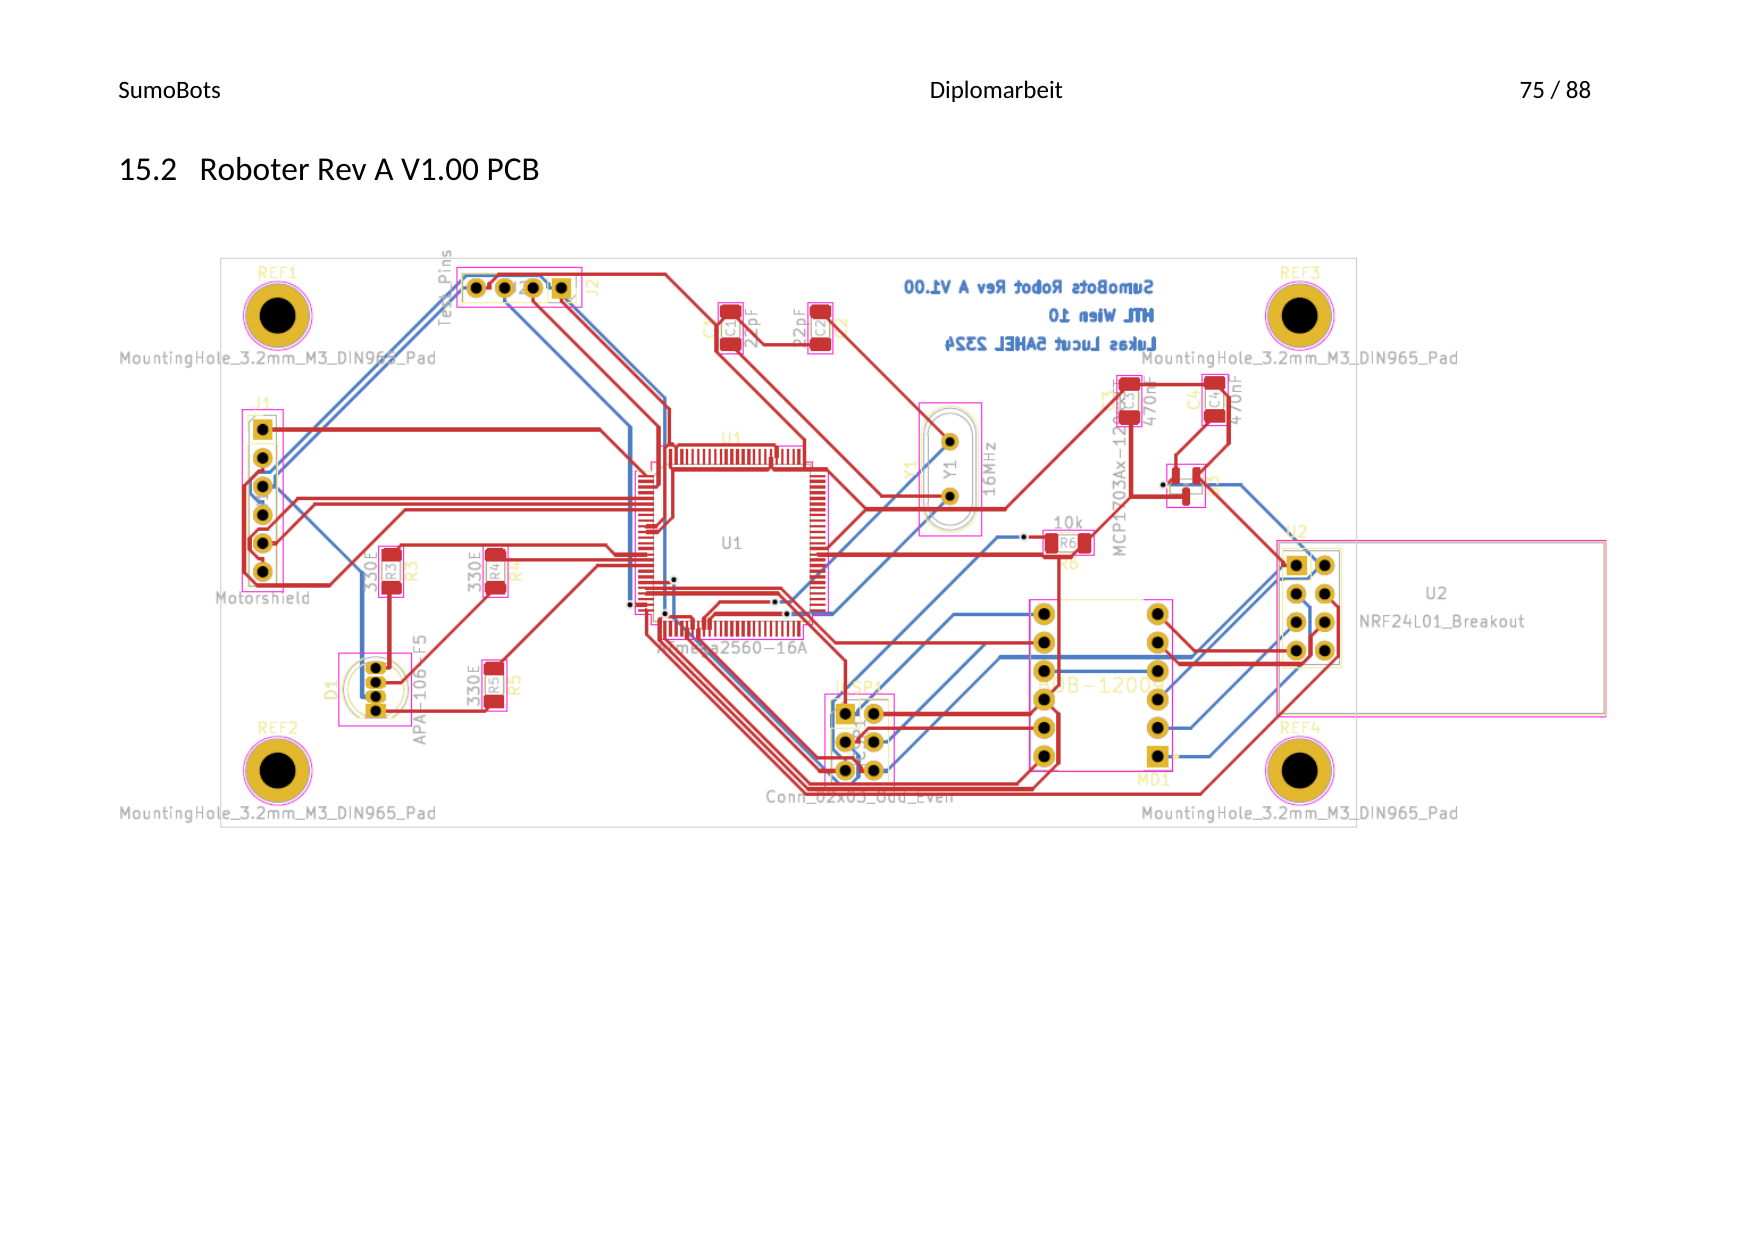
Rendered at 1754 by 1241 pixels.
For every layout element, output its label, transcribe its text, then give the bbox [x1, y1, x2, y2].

picture [118, 218, 1607, 829]
subtitle Roboter Rev A V1.00 PCB [118, 148, 1606, 188]
